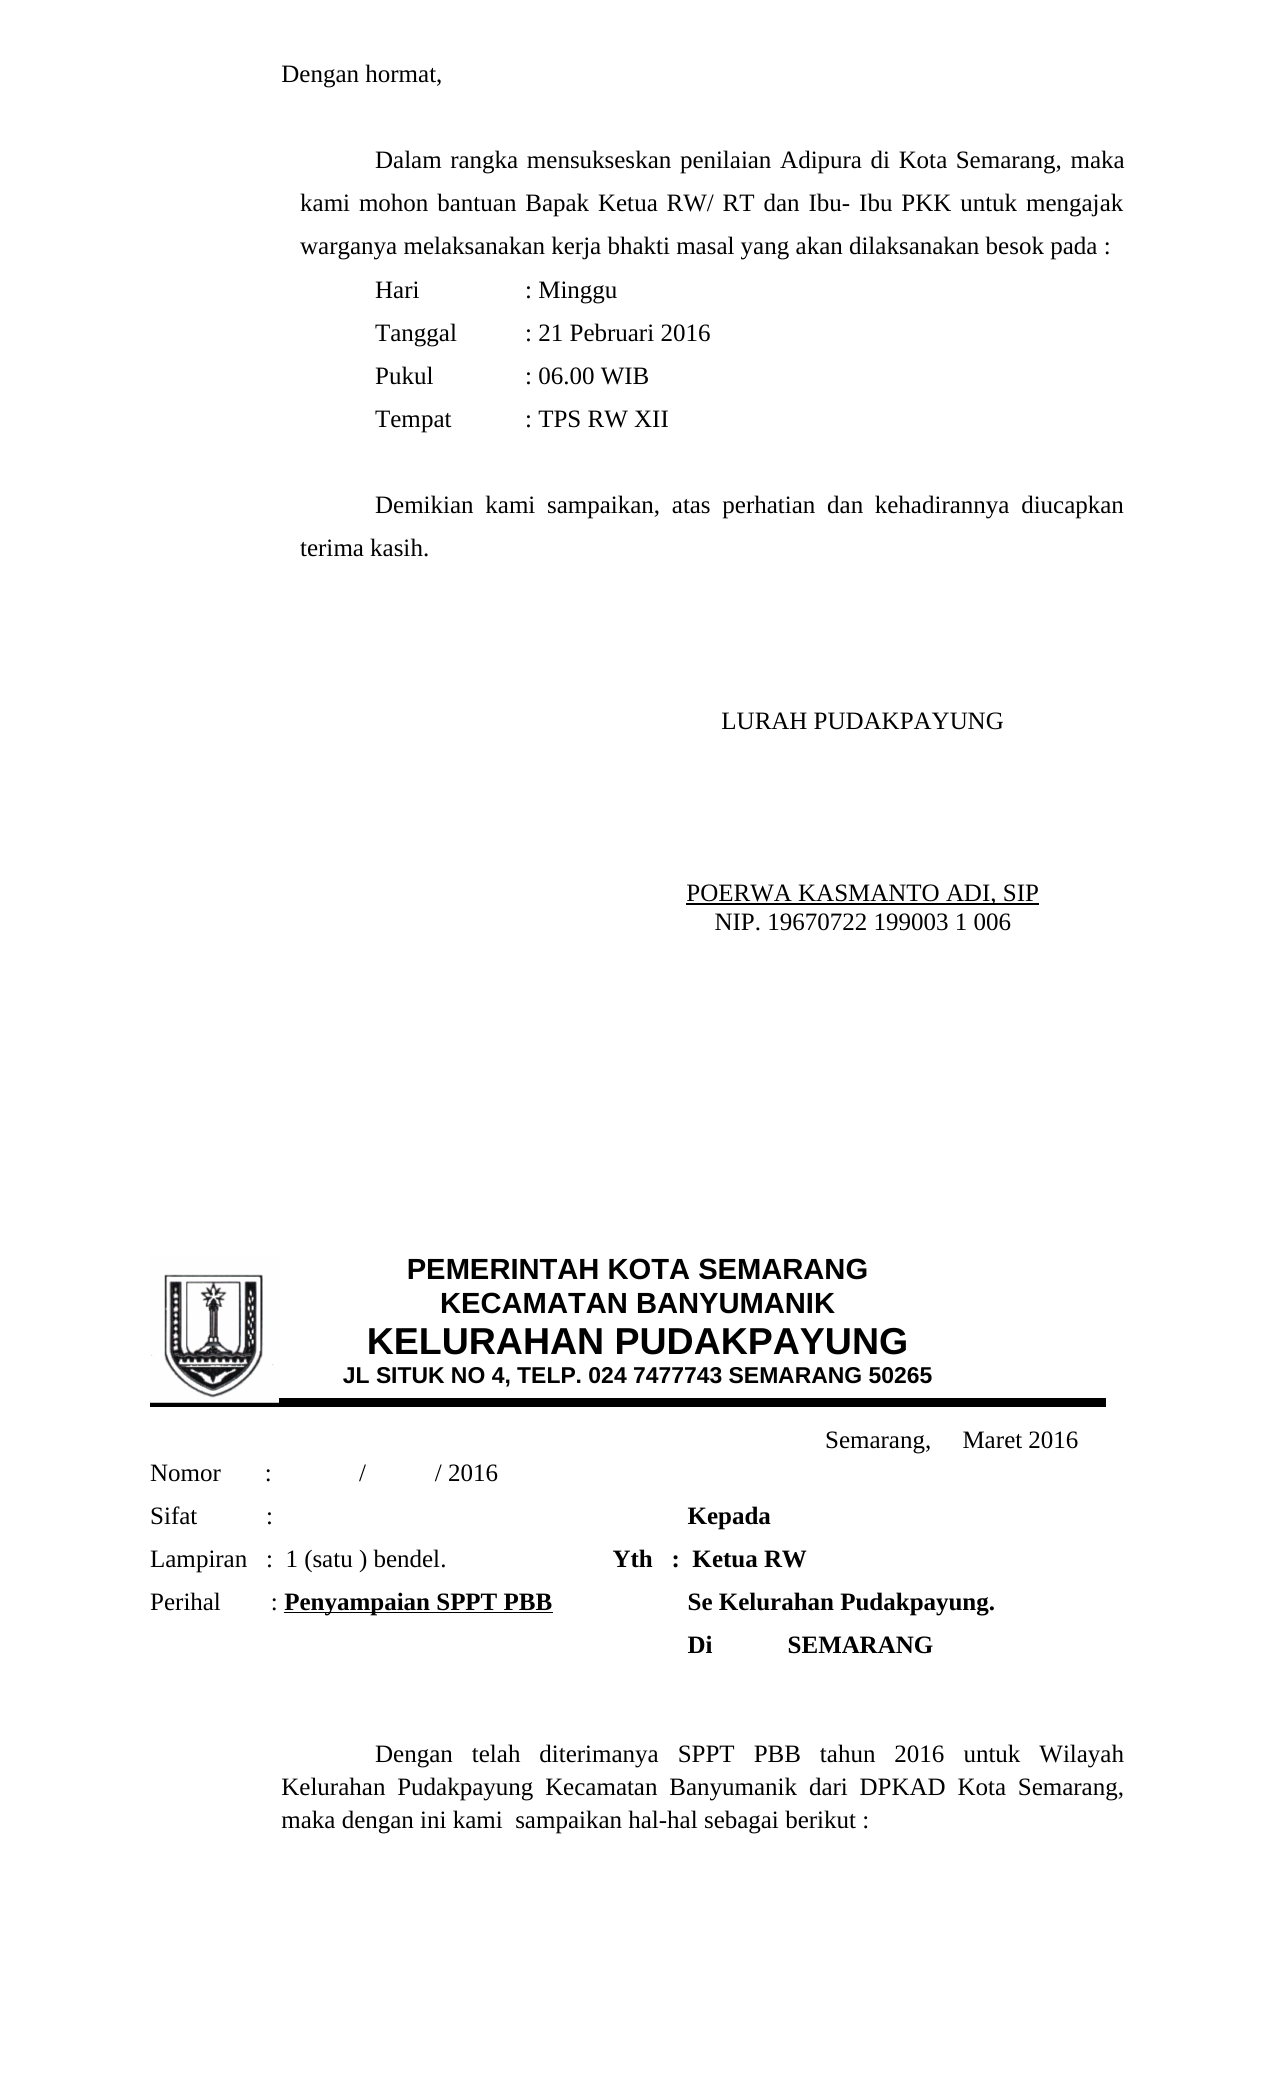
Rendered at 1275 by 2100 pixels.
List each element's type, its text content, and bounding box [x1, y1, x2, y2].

text NIP. 19670722 199003 1 006 [600, 907, 1125, 936]
text KECAMATAN BANYUMANIK [279, 1286, 1125, 1319]
list Hari : Minggu [356, 275, 1125, 303]
text Dengan telah diterimanya SPPT PBB tahun 2016 untuk Wilayah Kelurahan Pudakpayung Kecamatan Banyumanik dari DPKAD Kota Semarang, maka dengan ini kami sampaikan hal-hal sebagai berikut : [281, 1739, 1125, 1834]
list Pukul : 06.00 WIB [319, 361, 1125, 390]
text JL SITUK NO 4, TELP. 024 7477743 50265 [279, 1362, 1125, 1389]
text KELURAHAN PUDAKPAYUNG [279, 1319, 1125, 1362]
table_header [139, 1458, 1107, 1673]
list Dengan hormat, [281, 59, 1125, 88]
list Demikian kami sampaikan, atas perhatian dan kehadirannya diucapkan terima kasih. [300, 490, 1125, 562]
text POERWA KASMANTO ADI, SIP [600, 878, 1125, 907]
text LURAH PUDAKPAYUNG [600, 706, 1125, 735]
list Tempat : TPS RW XII [300, 404, 1125, 433]
list Tanggal : 21 Pebruari 2016 [337, 318, 1125, 347]
text Semarang, Maret 2016 [675, 1425, 1125, 1453]
list Dalam rangka mensukseskan penilaian Adipura di Kota Semarang, maka kami mohon bantuan Bapak Ketua RW/ RT dan Ibu- Ibu PKK untuk mengajak warganya melaksanakan kerja bhakti masal yang akan dilaksanakan besok pada : [300, 145, 1125, 260]
text PEMERINTAH KOTA SEMARANG [150, 1252, 1125, 1286]
